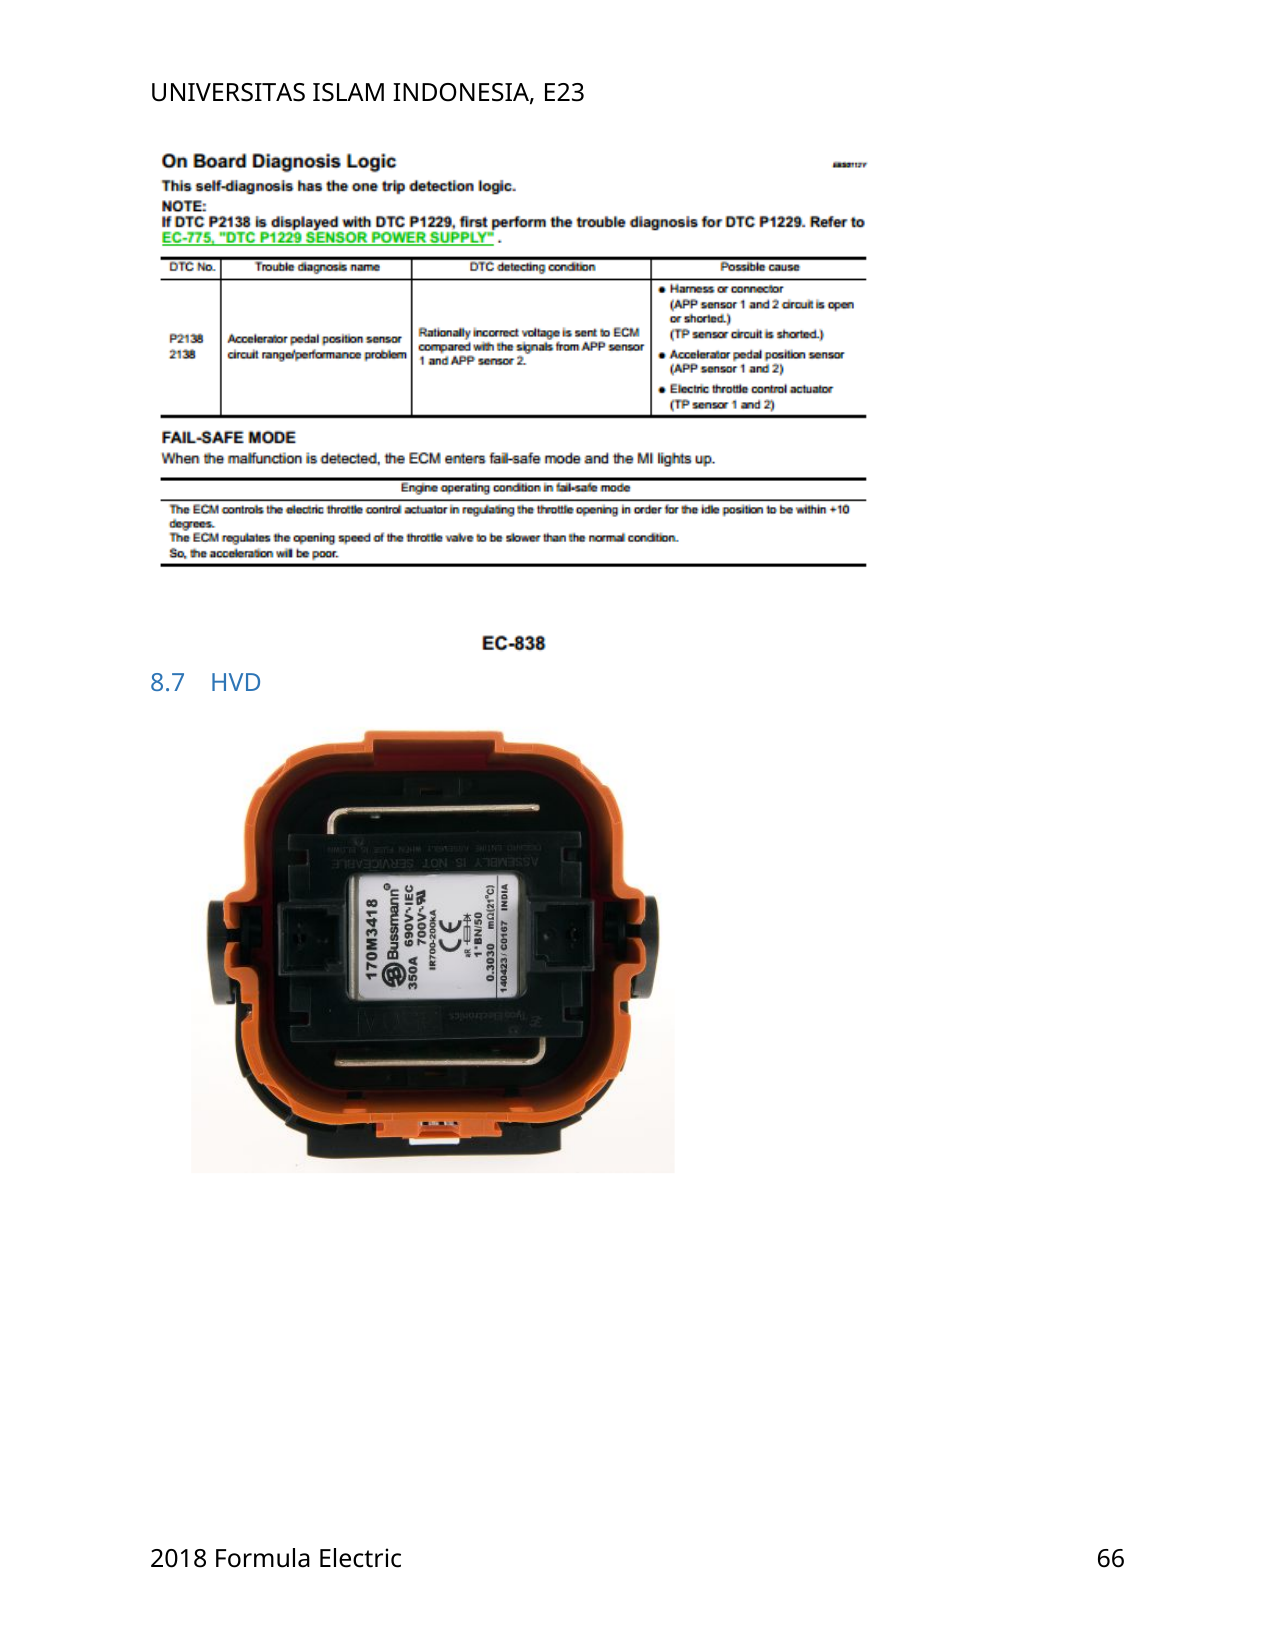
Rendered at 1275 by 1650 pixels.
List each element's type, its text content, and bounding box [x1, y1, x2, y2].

picture [150, 699, 716, 1196]
subtitle HVD [150, 665, 1125, 699]
picture [150, 150, 879, 661]
